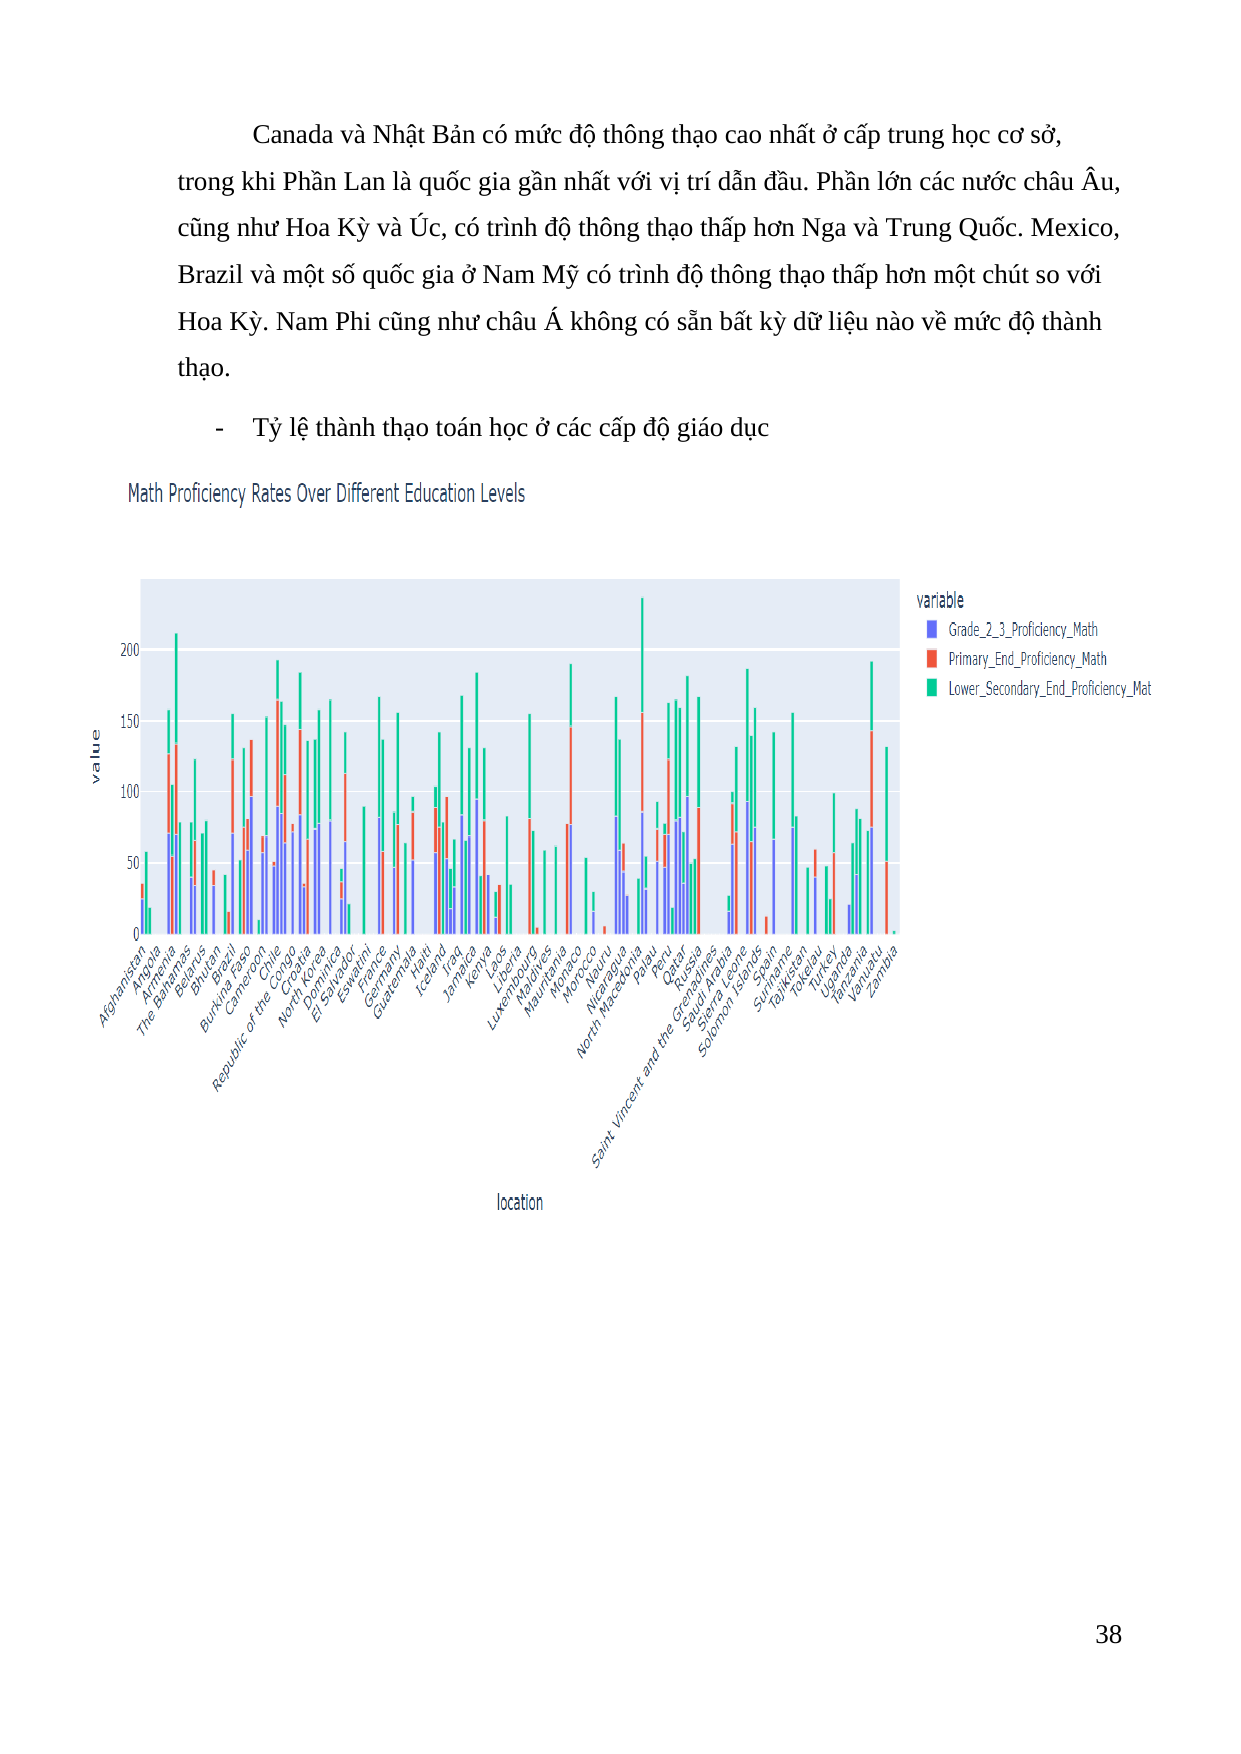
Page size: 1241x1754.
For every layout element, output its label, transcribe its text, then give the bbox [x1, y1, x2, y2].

picture [88, 469, 1152, 1224]
list Tỷ lệ thành thạo toán học ở các cấp độ giáo dục [215, 411, 1122, 442]
text Canada và Nhật Bản có mức độ thông thạo cao nhất ở cấp trung học cơ sở, trong khi Phần Lan là quốc gia gần nhất với vị trí dẫn đầu. Phần lớn các nước châu Âu, cũng như Hoa Kỳ và Úc, có trình độ thông thạo thấp hơn Nga và Trung Quốc. Mexico, Brazil và một số quốc gia ở Nam Mỹ có trình độ thông thạo thấp hơn một chút so với Hoa Kỳ. Nam Phi cũng như châu Á không có sẵn bất kỳ dữ liệu nào về mức độ thành thạo. [177, 118, 1122, 383]
